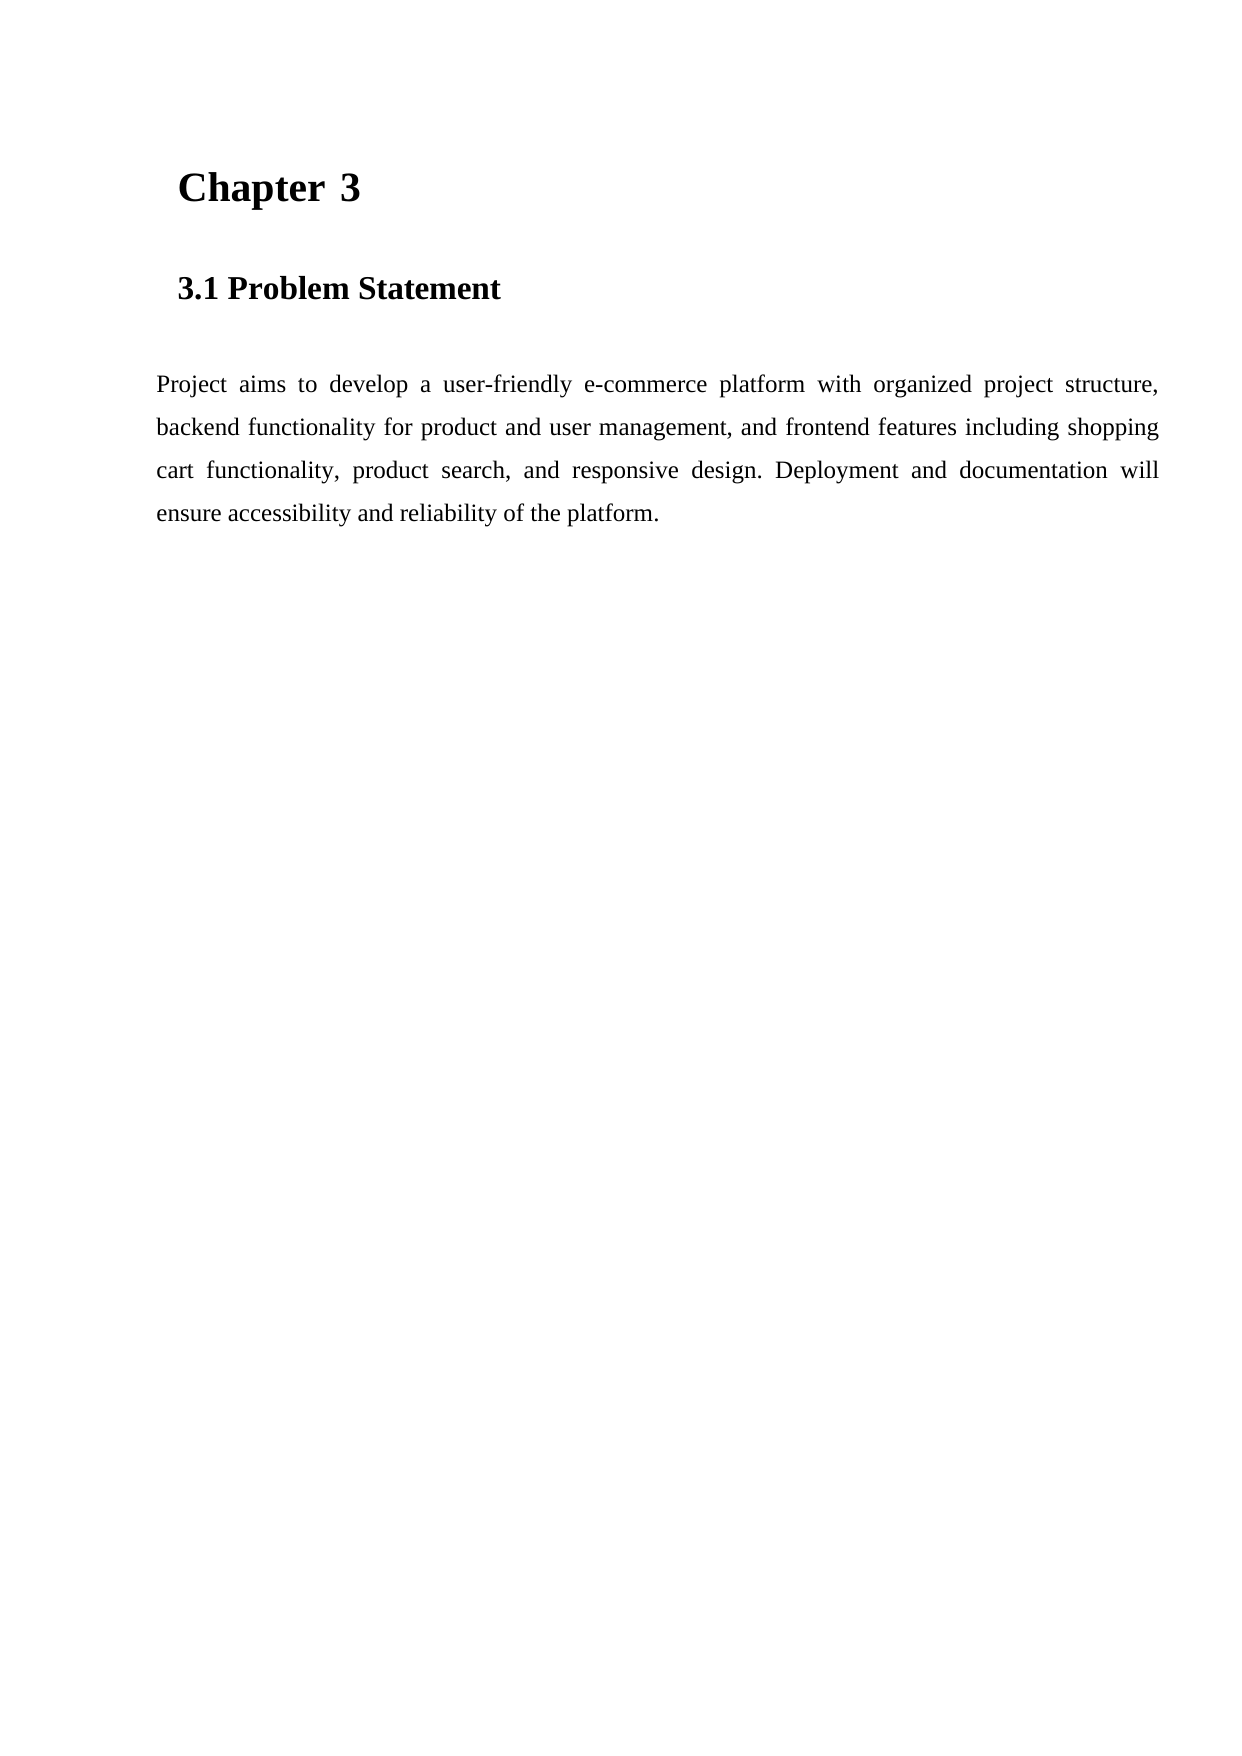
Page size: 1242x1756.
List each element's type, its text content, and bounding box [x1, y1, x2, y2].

text Project aims to develop a user-friendly e-commerce platform with organized project structure, backend functionality for product and user management, and frontend features including shopping cart functionality, product search, and responsive design. Deployment and documentation will ensure accessibility and reliability of the platform. [156, 369, 1160, 527]
subtitle Chapter 3 [177, 162, 507, 210]
subtitle Problem Statement [177, 268, 1160, 307]
